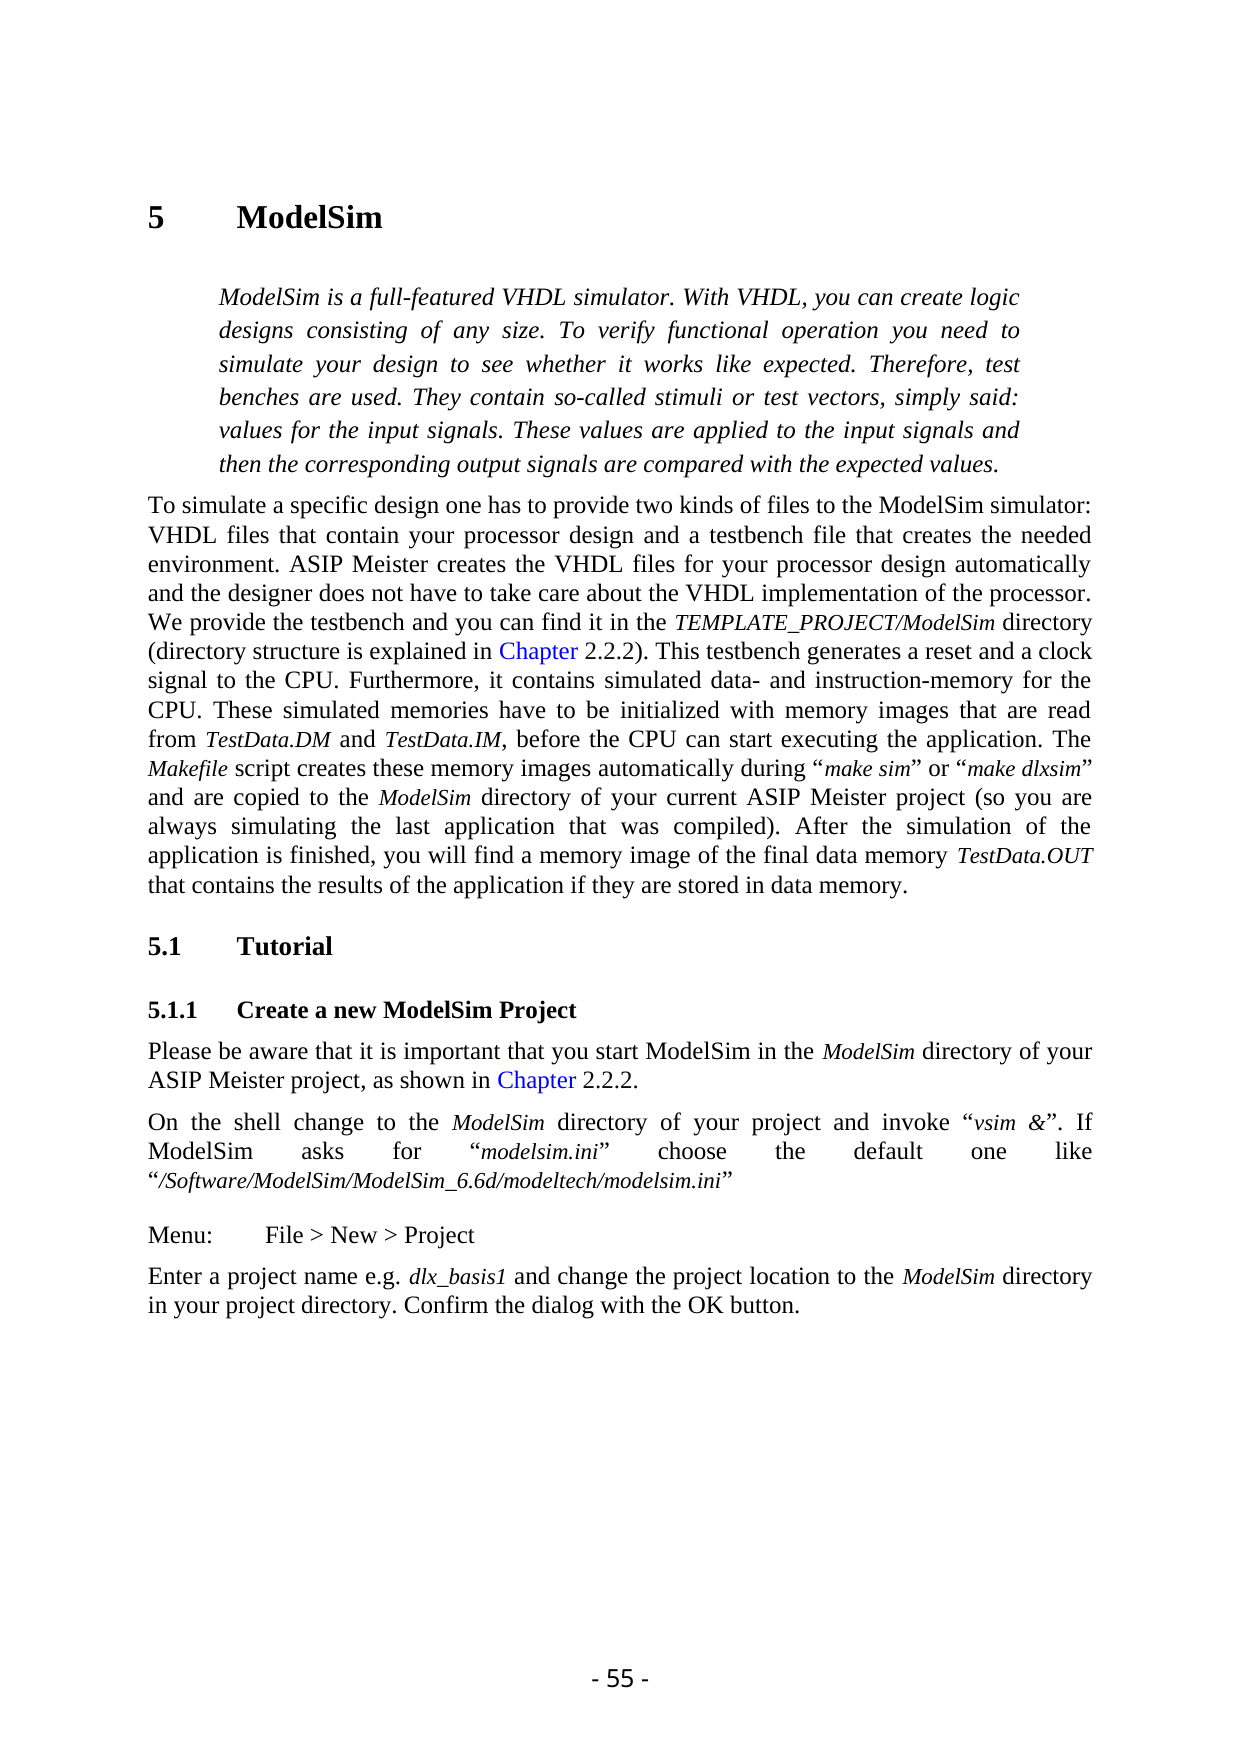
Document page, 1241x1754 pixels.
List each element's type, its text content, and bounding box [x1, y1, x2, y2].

text Enter a project name e.g. dlx_basis1 and change the project location to the ModelSim directory in your project directory. Confirm the dialog with the OK button. [148, 1261, 1092, 1319]
subtitle ModelSim [148, 198, 1092, 236]
text On the shell change to the ModelSim directory of your project and invoke “vsim &”. If ModelSim asks for “modelsim.ini” choose the default one like “/Software/ModelSim/ModelSim_6.6d/modeltech/modelsim.ini” [148, 1107, 1092, 1194]
subtitle Create a new ModelSim Project [148, 986, 1092, 1023]
text Please be aware that it is important that you start ModelSim in the ModelSim directory of your ASIP Meister project, as shown in Chapter ‎2.2.2. [148, 1036, 1092, 1094]
text To simulate a specific design one has to provide two kinds of files to the ModelSim simulator: VHDL files that contain your processor design and a testbench file that creates the needed environment. ASIP Meister creates the VHDL files for your processor design automatically and the designer does not have to take care about the VHDL implementation of the processor. We provide the testbench and you can find it in the TEMPLATE_PROJECT/ModelSim directory (directory structure is explained in Chapter ‎2.2.2). This testbench generates a reset and a clock signal to the CPU. Furthermore, it contains simulated data- and instruction-memory for the CPU. These simulated memories have to be initialized with memory images that are read from TestData.DM and TestData.IM, before the CPU can start executing the application. The Makefile script creates these memory images automatically during “make sim” or “make dlxsim” and are copied to the ModelSim directory of your current ASIP Meister project (so you are always simulating the last application that was compiled). After the simulation of the application is finished, you will find a memory image of the final data memory TestData.OUT that contains the results of the application if they are stored in data memory. [148, 490, 1092, 898]
subtitle Tutorial [148, 923, 1092, 961]
text ModelSim is a full-featured VHDL simulator. With VHDL, you can create logic designs consisting of any size. To verify functional operation you need to simulate your design to see whether it works like expected. Therefore, test benches are used. They contain so-called stimuli or test vectors, simply said: values for the input signals. These values are applied to the input signals and then the corresponding output signals are compared with the expected values. [218, 278, 1021, 478]
text Menu: File > New > Project [148, 1219, 1092, 1248]
